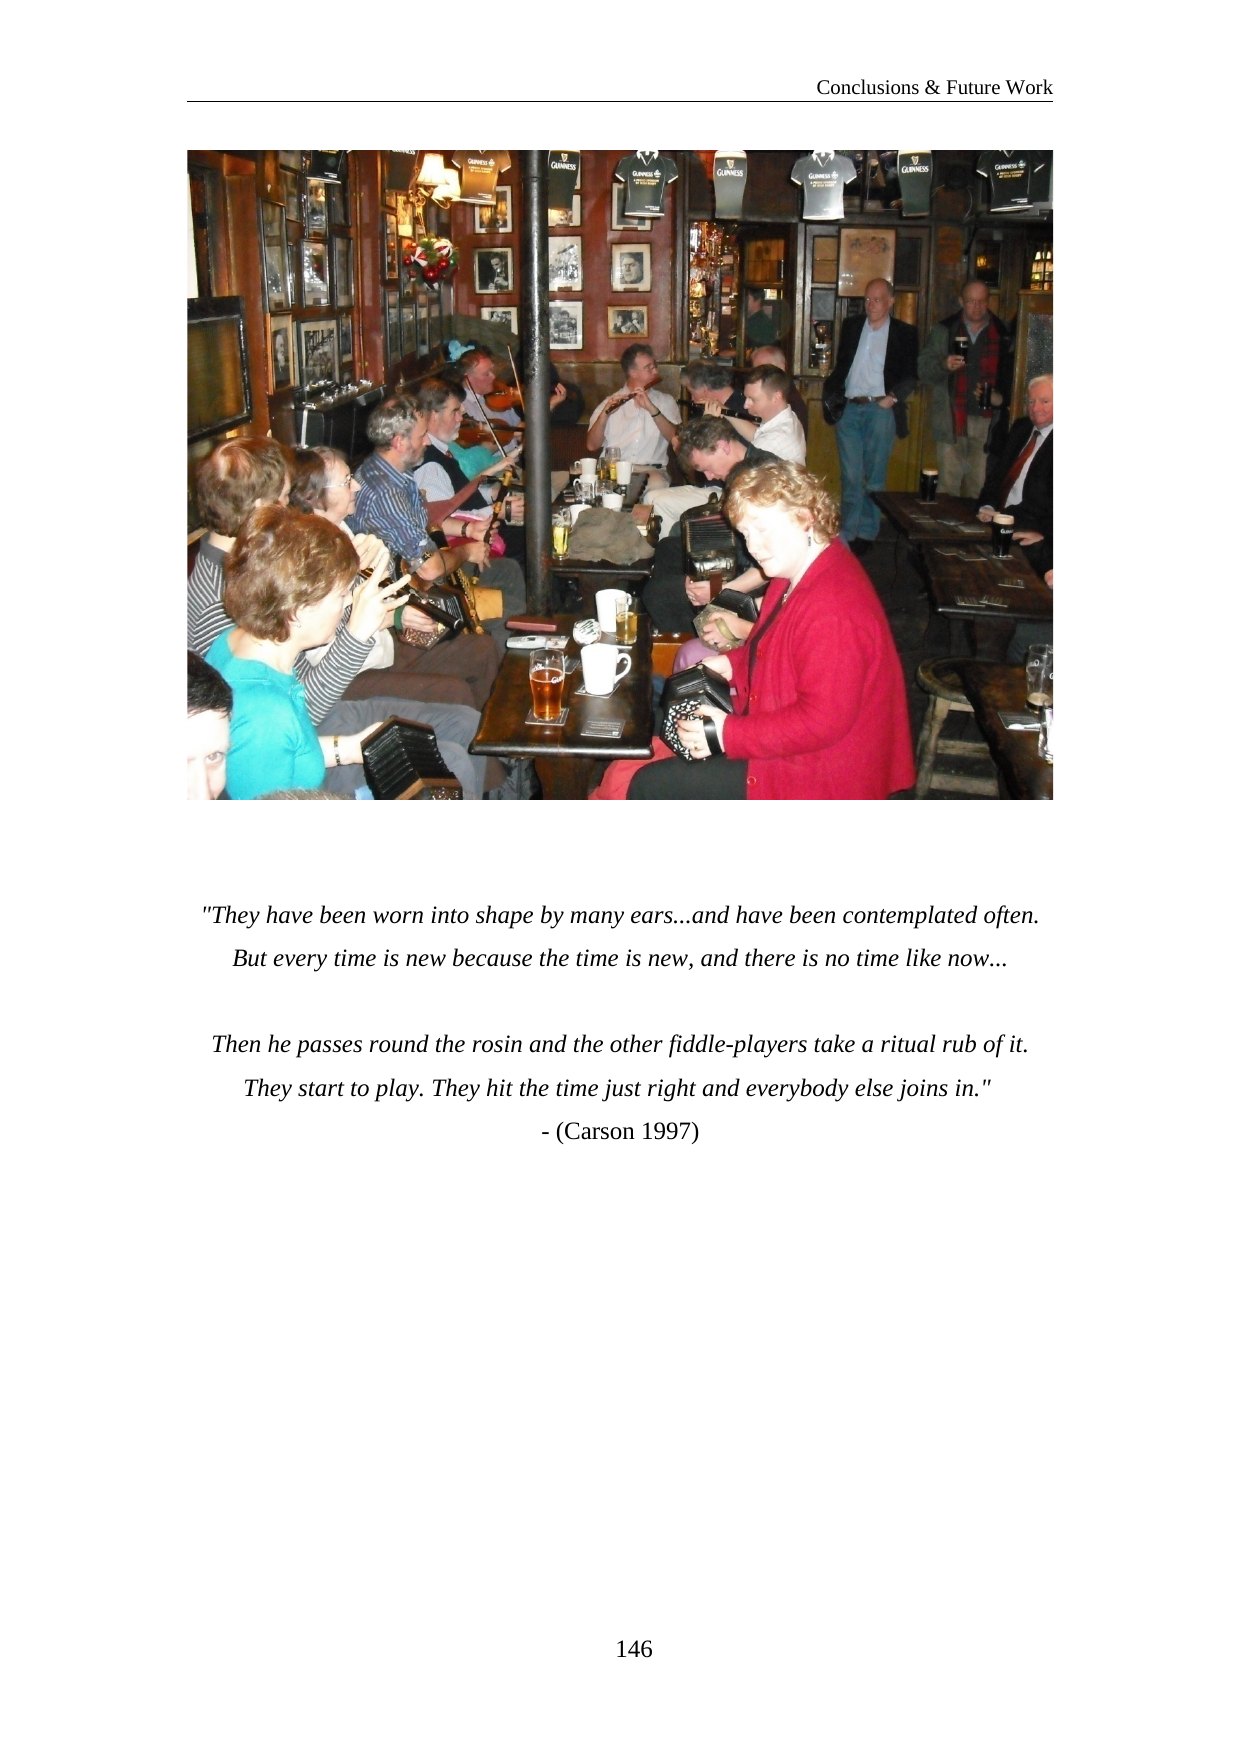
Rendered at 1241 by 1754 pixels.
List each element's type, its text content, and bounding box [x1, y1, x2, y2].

picture [187, 150, 1054, 800]
text "They have been worn into shape by many ears...and have been contemplated often. But every time is new because the time is new, and there is no time like now... Then he passes round the rosin and the other fiddle-players take a ritual rub of it. They start to play. They hit the time just right and everybody else joins in." - (Carson 1997) [187, 900, 1053, 1144]
